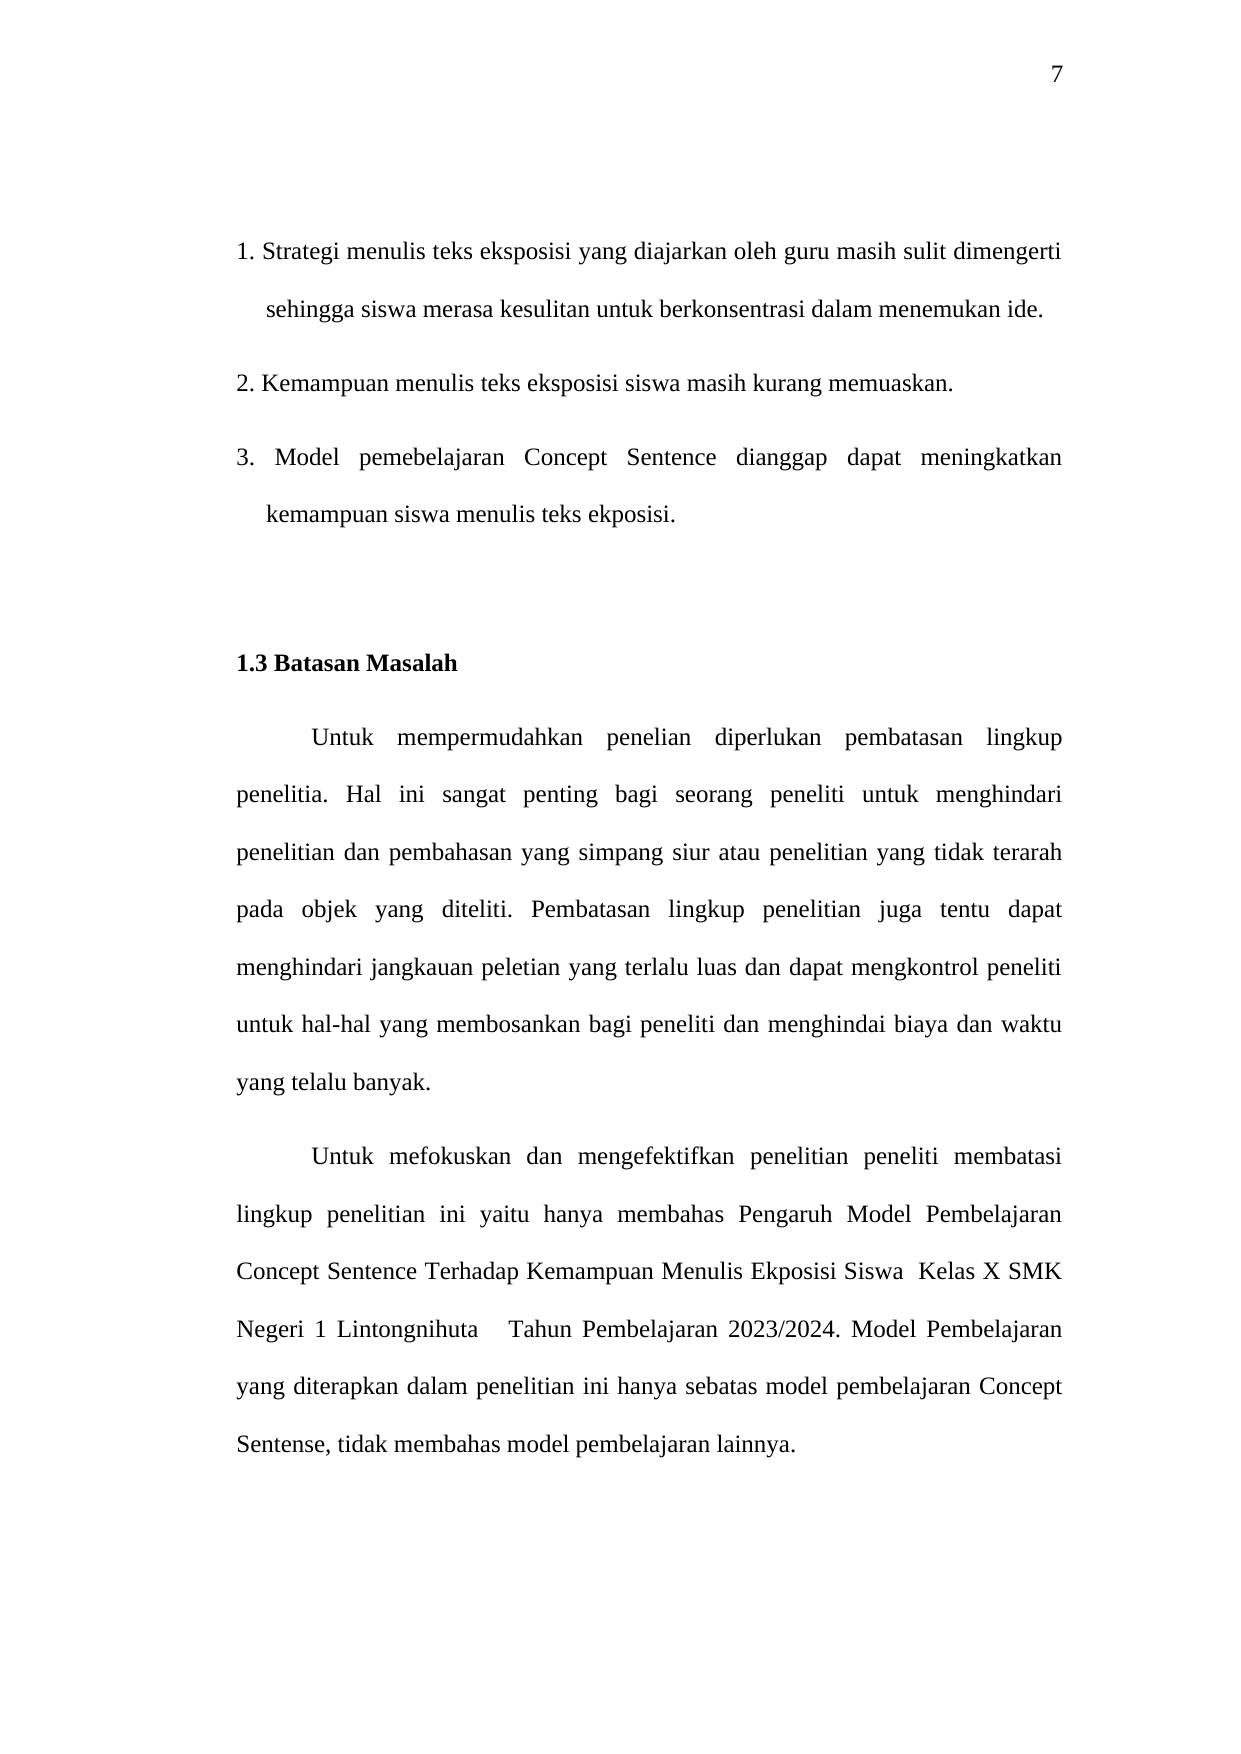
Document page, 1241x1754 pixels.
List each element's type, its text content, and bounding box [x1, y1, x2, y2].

text 1.3 Batasan Masalah [236, 648, 1063, 677]
text 1. Strategi menulis teks eksposisi yang diajarkan oleh guru masih sulit dimengerti sehingga siswa merasa kesulitan untuk berkonsentrasi dalam menemukan ide. [236, 236, 1063, 322]
text Untuk mempermudahkan penelian diperlukan pembatasan lingkup penelitia. Hal ini sangat penting bagi seorang peneliti untuk menghindari penelitian dan pembahasan yang simpang siur atau penelitian yang tidak terarah pada objek yang diteliti. Pembatasan lingkup penelitian juga tentu dapat menghindari jangkauan peletian yang terlalu luas dan dapat mengkontrol peneliti untuk hal-hal yang membosankan bagi peneliti dan menghindai biaya dan waktu yang telalu banyak. [236, 722, 1063, 1096]
text Untuk mefokuskan dan mengefektifkan penelitian peneliti membatasi lingkup penelitian ini yaitu hanya membahas Pengaruh Model Pembelajaran Concept Sentence Terhadap Kemampuan Menulis Ekposisi Siswa Kelas X SMK Negeri 1 Lintongnihuta Tahun Pembelajaran 2023/2024. Model Pembelajaran yang diterapkan dalam penelitian ini hanya sebatas model pembelajaran Concept Sentense, tidak membahas model pembelajaran lainnya. [236, 1141, 1063, 1457]
text 2. Kemampuan menulis teks eksposisi siswa masih kurang memuaskan. [236, 368, 1063, 397]
text 3. Model pemebelajaran Concept Sentence dianggap dapat meningkatkan kemampuan siswa menulis teks ekposisi. [236, 442, 1063, 528]
